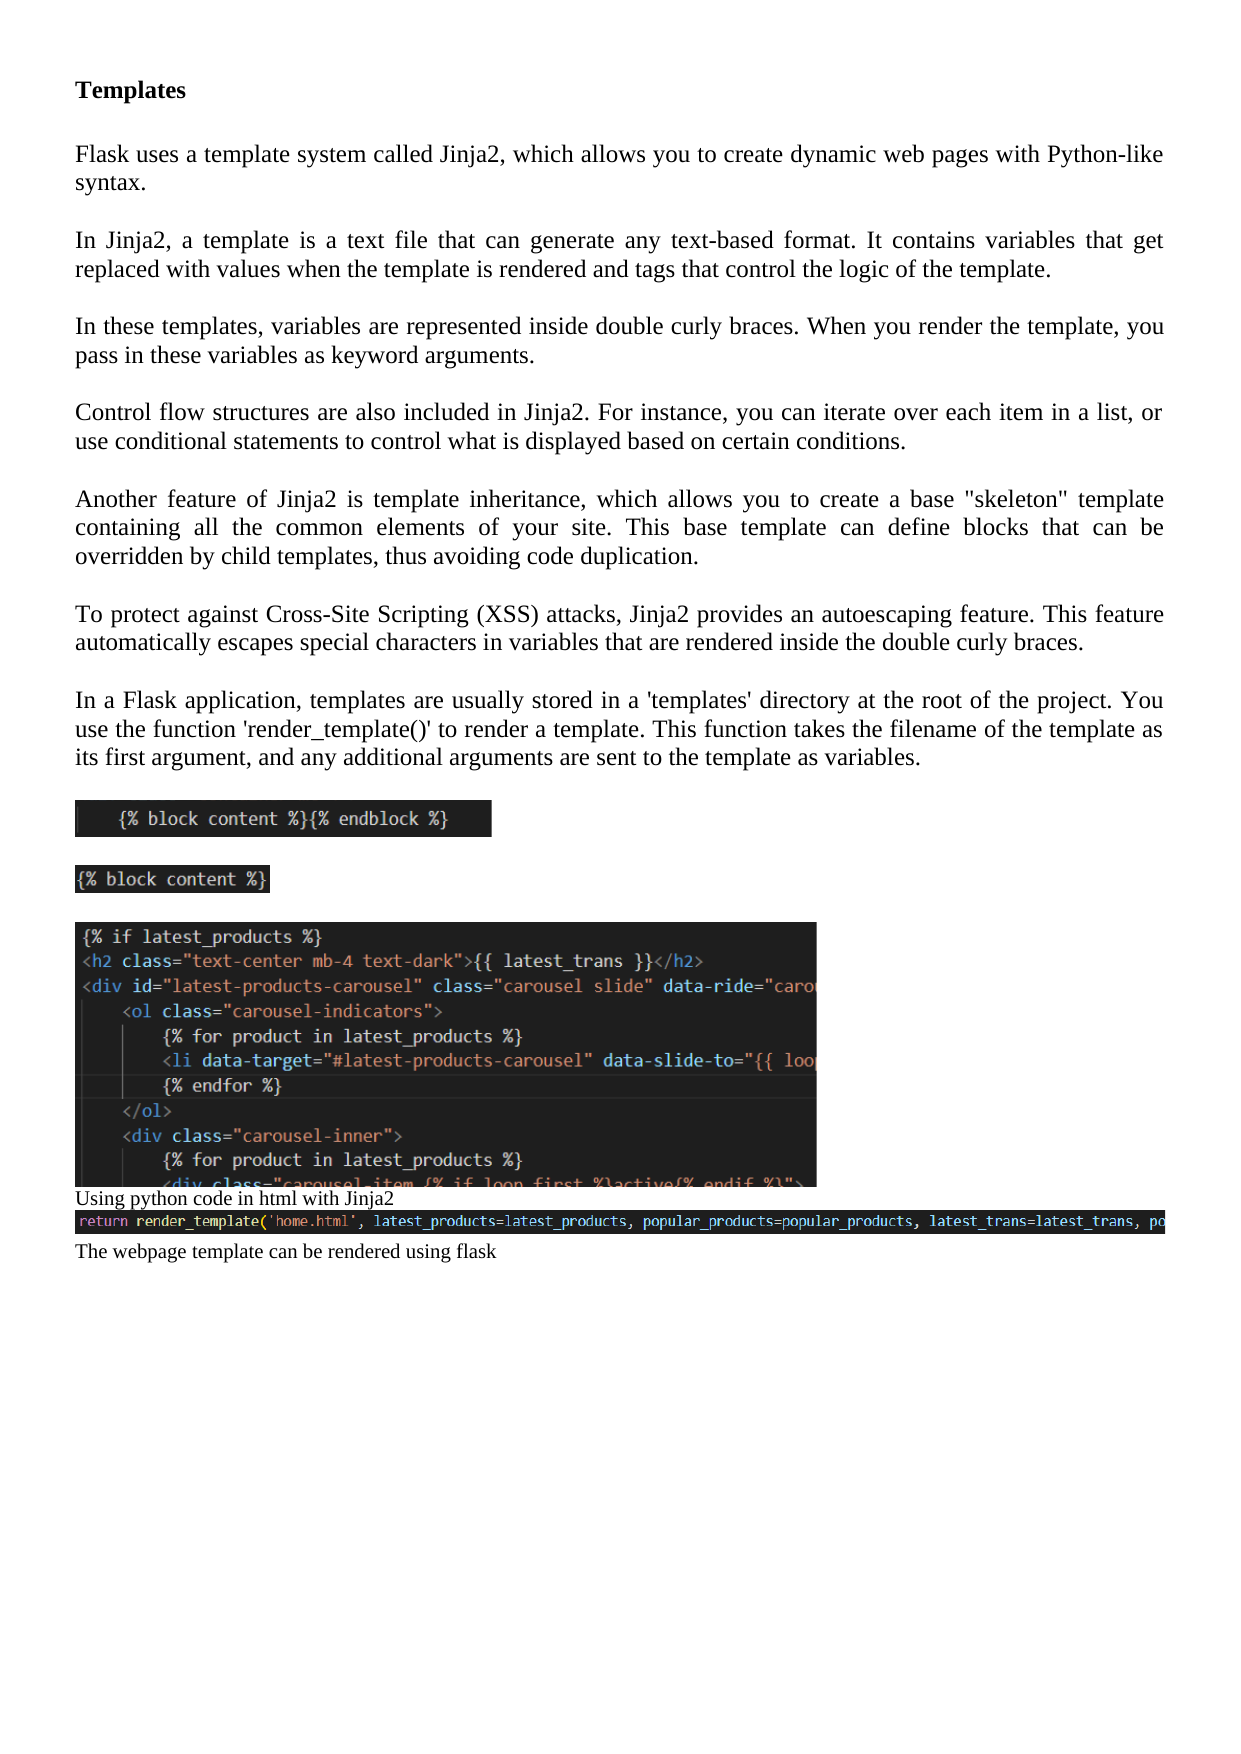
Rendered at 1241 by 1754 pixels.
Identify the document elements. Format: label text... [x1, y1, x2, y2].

text In these templates, variables are represented inside double curly braces. When you render the template, you pass in these variables as keyword arguments. [75, 311, 1165, 369]
picture [75, 1210, 1166, 1234]
text Flask uses a template system called Jinja2, which allows you to create dynamic web pages with Python-like syntax. [75, 139, 1165, 196]
picture [75, 865, 270, 893]
picture [75, 800, 492, 837]
picture [75, 922, 817, 1187]
text To protect against Cross-Site Scripting (XSS) attacks, Jinja2 provides an autoescaping feature. This feature automatically escapes special characters in variables that are rendered inside the double curly braces. [75, 599, 1165, 656]
text In Jinja2, a template is a text file that can generate any text-based format. It contains variables that get replaced with values when the template is rendered and tags that control the logic of the template. [75, 225, 1165, 282]
text Using python code in html with Jinja2 [75, 1186, 1165, 1210]
text The webpage template can be rendered using flask [75, 1239, 1165, 1263]
text Control flow structures are also included in Jinja2. For instance, you can iterate over each item in a list, or use conditional statements to control what is displayed based on certain conditions. [75, 397, 1165, 455]
text In a Flask application, templates are usually stored in a 'templates' directory at the root of the project. You use the function 'render_template()' to render a template. This function takes the filename of the template as its first argument, and any additional arguments are sent to the template as variables. [75, 685, 1165, 771]
text Another feature of Jinja2 is template inheritance, which allows you to create a base "skeleton" template containing all the common elements of your site. This base template can define blocks that can be overridden by child templates, thus avoiding code duplication. [75, 484, 1165, 570]
subtitle Templates [75, 75, 1165, 104]
